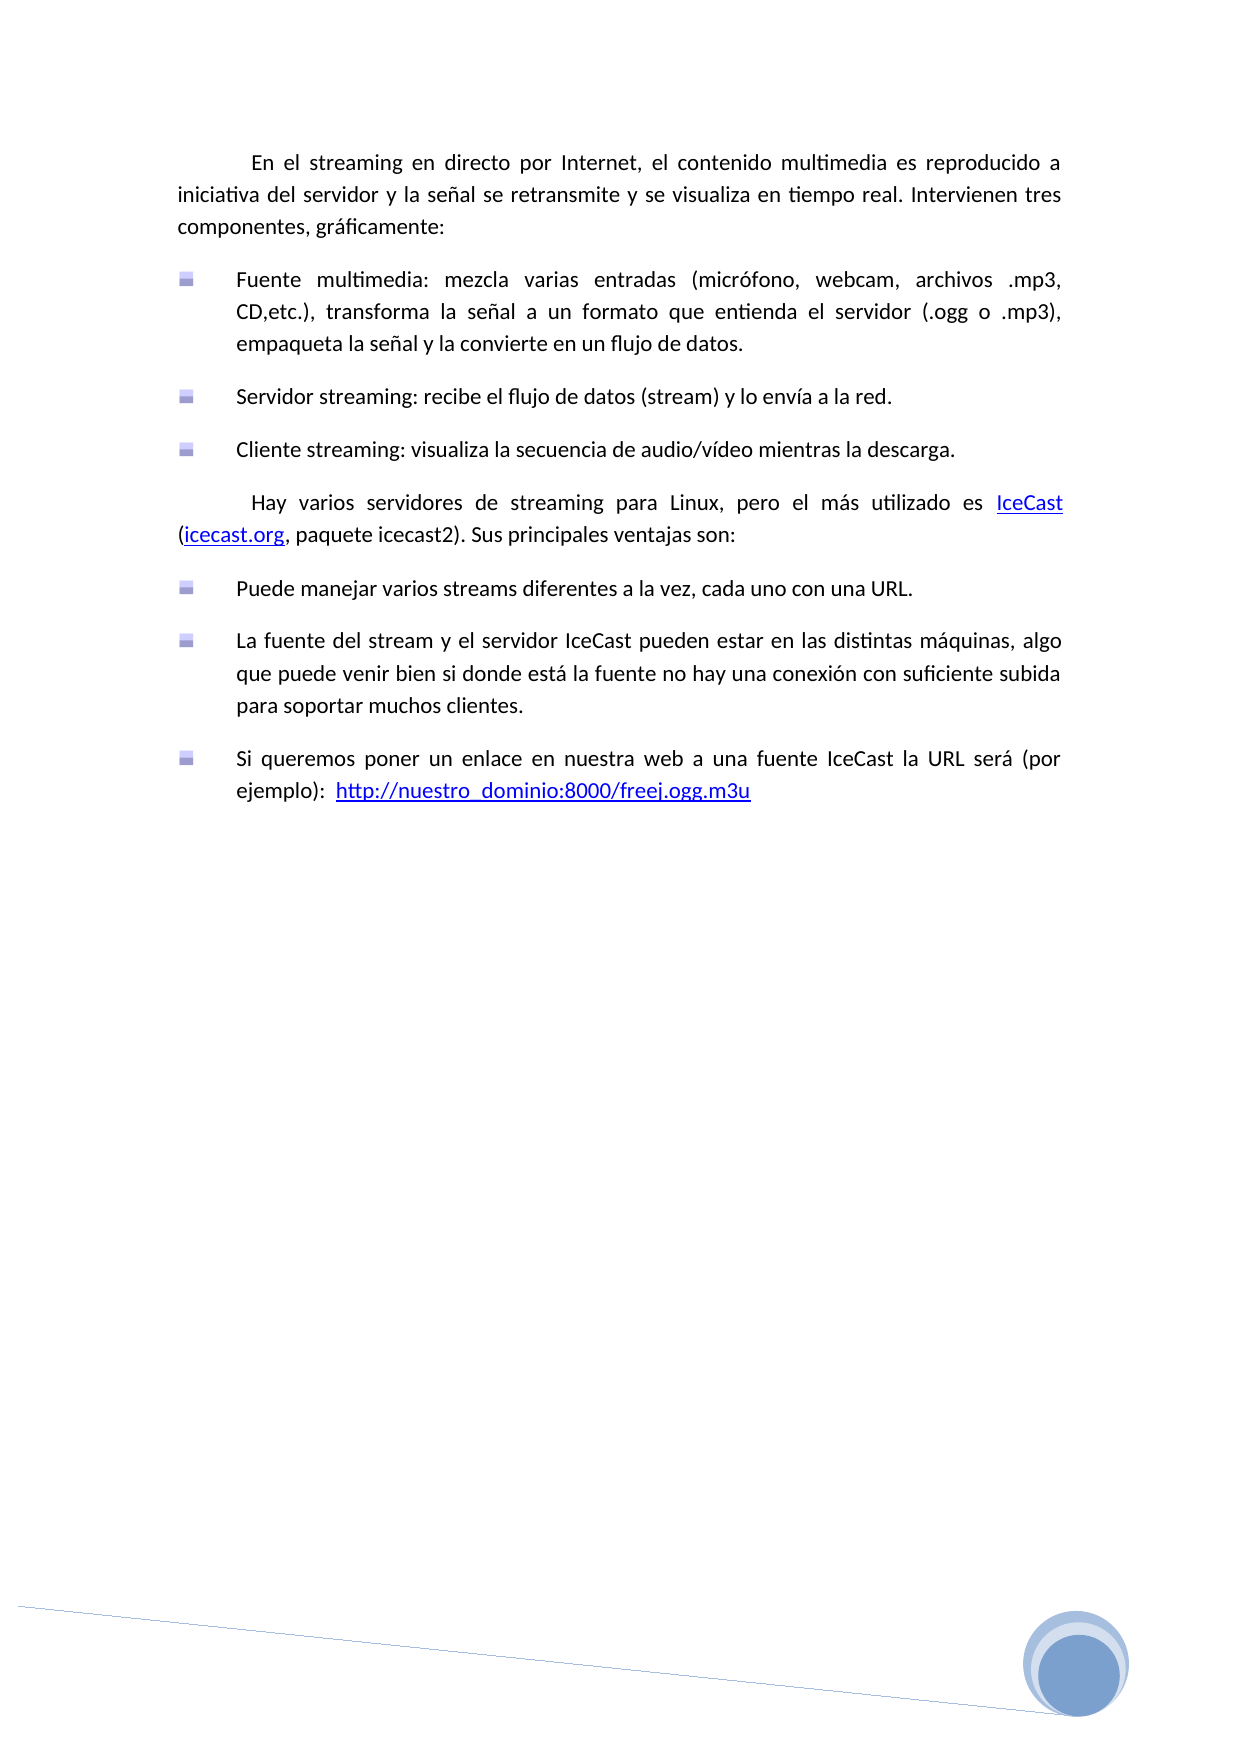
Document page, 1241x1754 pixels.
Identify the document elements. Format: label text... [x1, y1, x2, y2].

text La fuente del stream y el servidor IceCast pueden estar en las distintas máquinas, algo que puede venir bien si donde está la fuente no hay una conexión con suficiente subida para soportar muchos clientes. [177, 627, 1063, 719]
text Si queremos poner un enlace en nuestra web a una fuente IceCast la URL será (por ejemplo): http://nuestro_dominio:8000/freej.ogg.m3u [177, 744, 1063, 804]
text Servidor streaming: recibe el flujo de datos (stream) y lo envía a la red. [177, 382, 1063, 410]
picture [178, 749, 195, 767]
text Hay varios servidores de streaming para Linux, pero el más utilizado es IceCast (icecast.org, paquete icecast2). Sus principales ventajas son: [177, 488, 1063, 549]
text En el streaming en directo por Internet, el contenido multimedia es reproducido a iniciativa del servidor y la señal se retransmite y se visualiza en tiempo real. Intervienen tres componentes, gráficamente: [177, 148, 1063, 240]
picture [178, 270, 195, 288]
picture [178, 579, 195, 596]
text Puede manejar varios streams diferentes a la vez, cada uno con una URL. [177, 574, 1063, 602]
picture [178, 632, 195, 649]
picture [178, 441, 195, 458]
text Cliente streaming: visualiza la secuencia de audio/vídeo mientras la descarga. [177, 435, 1063, 463]
picture [178, 388, 195, 405]
text Fuente multimedia: mezcla varias entradas (micrófono, webcam, archivos .mp3, CD,etc.), transforma la señal a un formato que entienda el servidor (.ogg o .mp3), empaqueta la señal y la convierte en un flujo de datos. [177, 265, 1063, 357]
